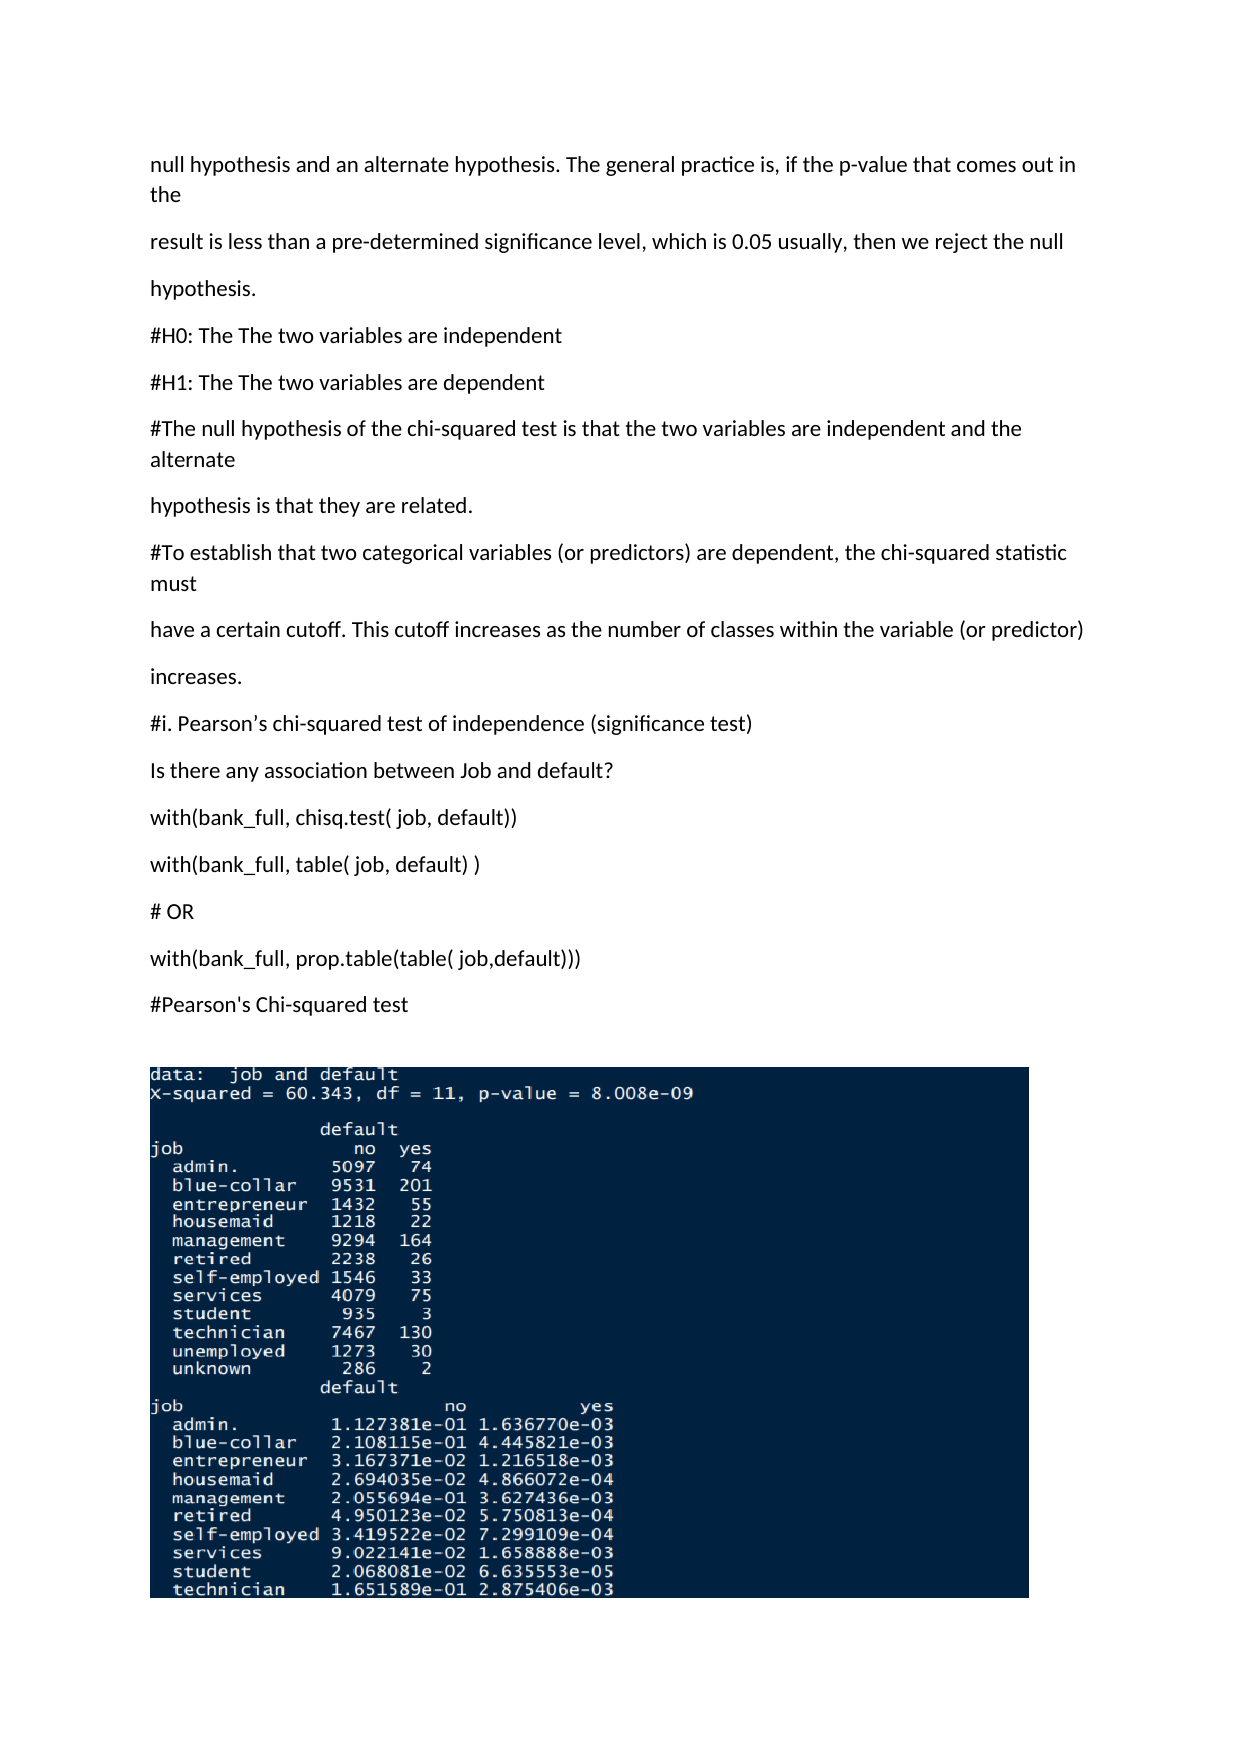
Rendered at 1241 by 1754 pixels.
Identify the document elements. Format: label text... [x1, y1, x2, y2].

text # OR [150, 897, 1090, 925]
text null hypothesis and an alternate hypothesis. The general practice is, if the p-value that comes out in the [150, 150, 1090, 208]
text hypothesis. [150, 274, 1090, 302]
text #H1: The The two variables are dependent [150, 368, 1090, 396]
text Is there any association between Job and default? [150, 756, 1090, 784]
text with(bank_full, table( job, default) ) [150, 850, 1090, 878]
text increases. [150, 662, 1090, 691]
text hypothesis is that they are related. [150, 492, 1090, 520]
text with(bank_full, chisq.test( job, default)) [150, 803, 1090, 831]
text #Pearson's Chi-squared test [150, 991, 1090, 1049]
text #i. Pearson’s chi-squared test of independence (significance test) [150, 709, 1090, 737]
picture [150, 1067, 1029, 1598]
text with(bank_full, prop.table(table( job,default))) [150, 944, 1090, 972]
text result is less than a pre-determined significance level, which is 0.05 usually, then we reject the null [150, 227, 1090, 255]
text have a certain cutoff. This cutoff increases as the number of classes within the variable (or predictor) [150, 616, 1090, 644]
text #The null hypothesis of the chi-squared test is that the two variables are independent and the alternate [150, 414, 1090, 473]
text #H0: The The two variables are independent [150, 321, 1090, 349]
text #To establish that two categorical variables (or predictors) are dependent, the chi-squared statistic must [150, 538, 1090, 597]
